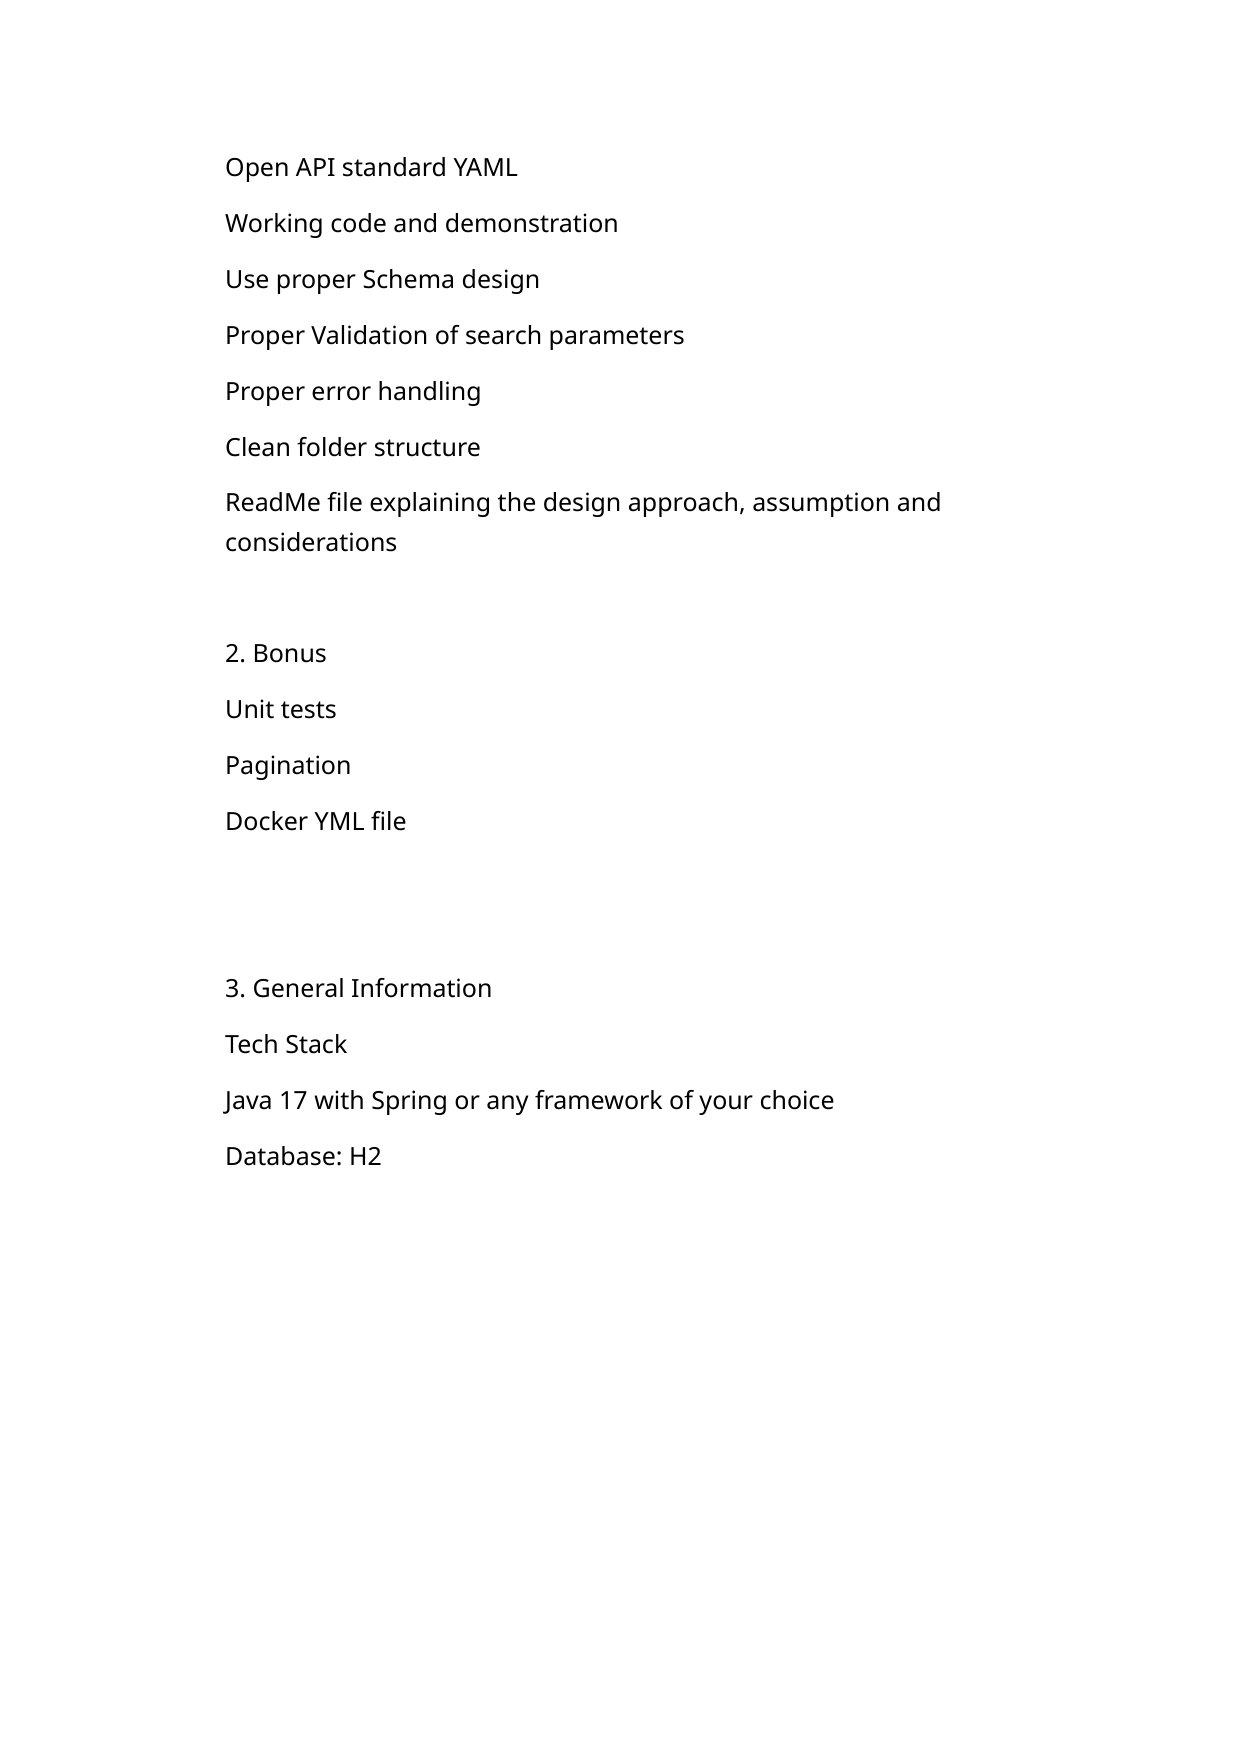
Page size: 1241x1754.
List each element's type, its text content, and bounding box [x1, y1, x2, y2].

text Pagination [225, 747, 1090, 782]
text 2. Bonus [225, 636, 1090, 670]
text Proper Validation of search parameters [225, 317, 1090, 352]
text ReadMe file explaining the design approach, assumption and considerations [225, 485, 1090, 558]
text Working code and demonstration [225, 206, 1090, 240]
text Tech Stack [225, 1027, 1090, 1061]
text Docker YML file [225, 803, 1090, 837]
text 3. General Information [225, 971, 1090, 1005]
text Java 17 with Spring or any framework of your choice [225, 1082, 1090, 1117]
text Database: H2 [225, 1138, 1090, 1172]
text Unit tests [225, 692, 1090, 726]
text Clean folder structure [225, 429, 1090, 463]
text Proper error handling [225, 373, 1090, 407]
text Open API standard YAML [225, 150, 1090, 184]
text Use proper Schema design [225, 262, 1090, 296]
